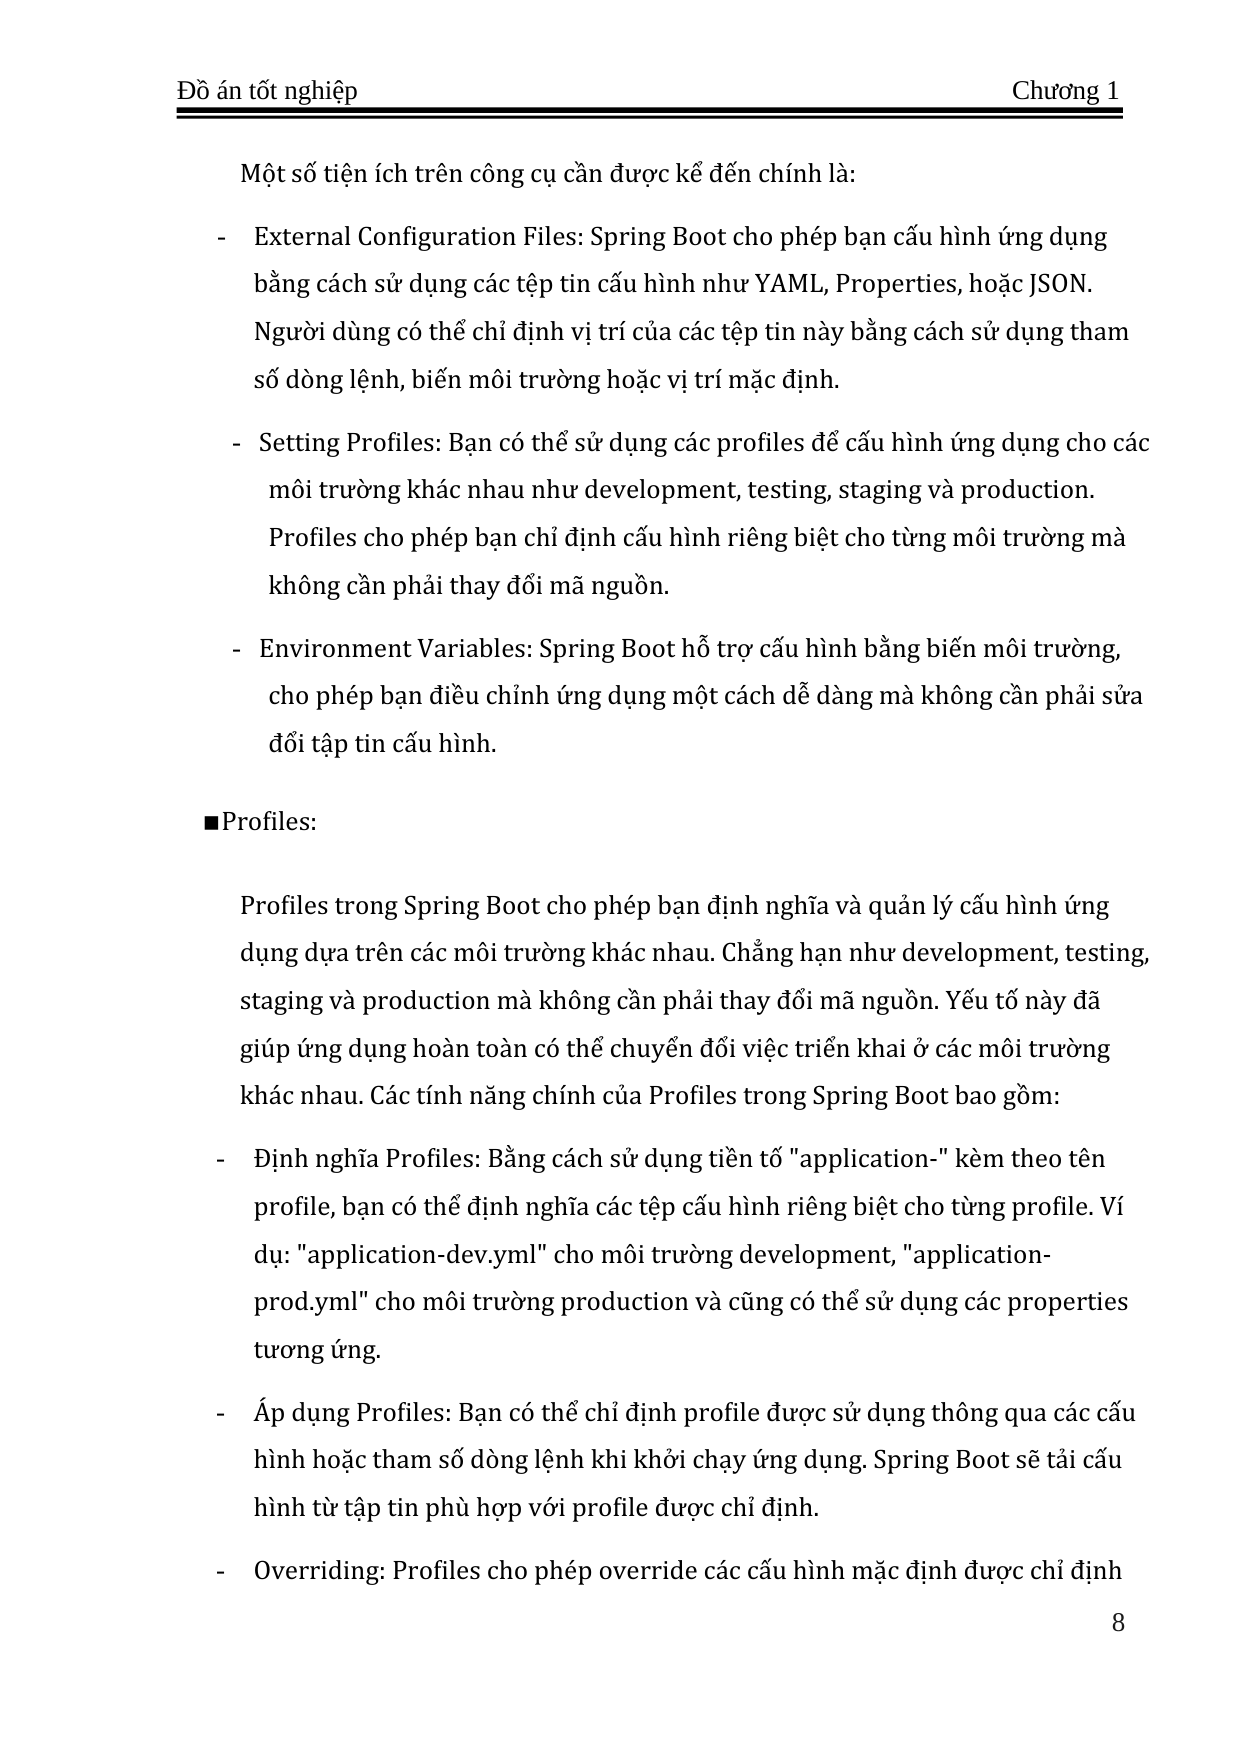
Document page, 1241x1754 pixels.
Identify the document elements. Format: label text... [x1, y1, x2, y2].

list Profiles: [202, 790, 1157, 845]
list Định nghĩa Profiles: Bằng cách sử dụng tiền tố "application-" kèm theo tên profile, bạn có thể định nghĩa các tệp cấu hình riêng biệt cho từng profile. Ví dụ: "application-dev.yml" cho môi trường development, "application-prod.yml" cho môi trường production và cũng có thể sử dụng các properties tương ứng. [216, 1142, 1157, 1364]
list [216, 1554, 1157, 1586]
list Áp dụng Profiles: Bạn có thể chỉ định profile được sử dụng thông qua các cấu hình hoặc tham số dòng lệnh khi khởi chạy ứng dụng. Spring Boot sẽ tải cấu hình từ tập tin phù hợp với profile được chỉ định. [216, 1396, 1157, 1523]
list Environment Variables: Spring Boot hỗ trợ cấu hình bằng biến môi trường, cho phép bạn điều chỉnh ứng dụng một cách dễ dàng mà không cần phải sửa đổi tập tin cấu hình. [232, 631, 1157, 758]
list Setting Profiles: Bạn có thể sử dụng các profiles để cấu hình ứng dụng cho các môi trường khác nhau như development, testing, staging và production. Profiles cho phép bạn chỉ định cấu hình riêng biệt cho từng môi trường mà không cần phải thay đổi mã nguồn. [232, 426, 1157, 600]
text Profiles trong Spring Boot cho phép bạn định nghĩa và quản lý cấu hình ứng dụng dựa trên các môi trường khác nhau. Chẳng hạn như development, testing, staging và production mà không cần phải thay đổi mã nguồn. Yếu tố này đã giúp ứng dụng hoàn toàn có thể chuyển đổi việc triển khai ở các môi trường khác nhau. Các tính năng chính của Profiles trong Spring Boot bao gồm: [239, 888, 1157, 1111]
list External Configuration Files: Spring Boot cho phép bạn cấu hình ứng dụng bằng cách sử dụng các tệp tin cấu hình như YAML, Properties, hoặc JSON. Người dùng có thể chỉ định vị trí của các tệp tin này bằng cách sử dụng tham số dòng lệnh, biến môi trường hoặc vị trí mặc định. [217, 219, 1157, 394]
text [239, 156, 1157, 188]
